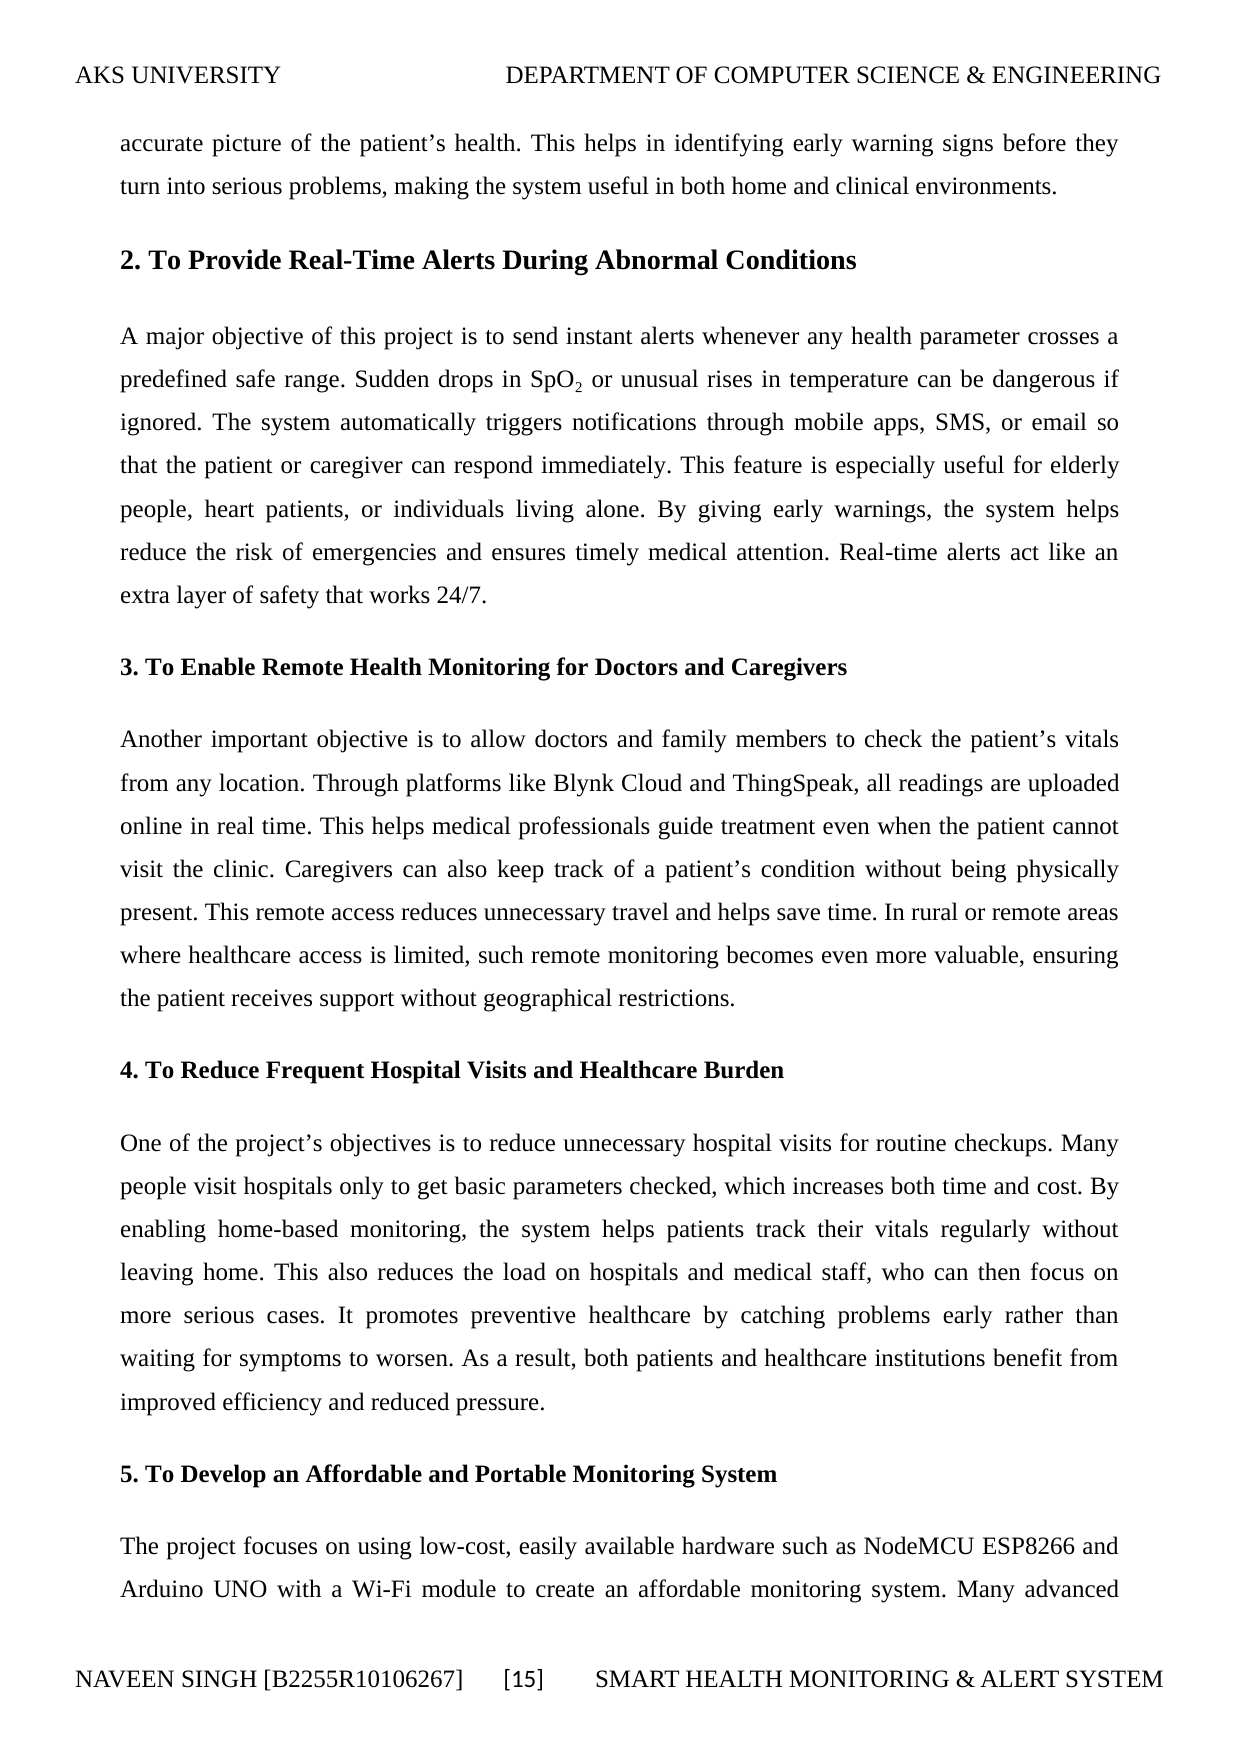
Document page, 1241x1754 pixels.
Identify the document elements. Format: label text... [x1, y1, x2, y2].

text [120, 128, 1120, 200]
text 4. To Reduce Frequent Hospital Visits and Healthcare Burden [120, 1056, 1120, 1084]
text Another important objective is to allow doctors and family members to check the patient’s vitals from any location. Through platforms like Blynk Cloud and ThingSpeak, all readings are uploaded online in real time. This helps medical professionals guide treatment even when the patient cannot visit the clinic. Caregivers can also keep track of a patient’s condition without being physically present. This remote access reduces unnecessary travel and helps save time. In rural or remote areas where healthcare access is limited, such remote monitoring becomes even more valuable, ensuring the patient receives support without geographical restrictions. [120, 724, 1120, 1012]
text 3. To Enable Remote Health Monitoring for Doctors and Caregivers [120, 652, 1120, 681]
text One of the project’s objectives is to reduce unnecessary hospital visits for routine checkups. Many people visit hospitals only to get basic parameters checked, which increases both time and cost. By enabling home-based monitoring, the system helps patients track their vitals regularly without leaving home. This also reduces the load on hospitals and medical staff, who can then focus on more serious cases. It promotes preventive healthcare by catching problems early rather than waiting for symptoms to worsen. As a result, both patients and healthcare institutions benefit from improved efficiency and reduced pressure. [120, 1128, 1120, 1415]
text A major objective of this project is to send instant alerts whenever any health parameter crosses a predefined safe range. Sudden drops in SpO₂ or unusual rises in temperature can be dangerous if ignored. The system automatically triggers notifications through mobile apps, SMS, or email so that the patient or caregiver can respond immediately. This feature is especially useful for elderly people, heart patients, or individuals living alone. By giving early warnings, the system helps reduce the risk of emergencies and ensures timely medical attention. Real-time alerts act like an extra layer of safety that works 24/7. [120, 321, 1120, 609]
text 5. To Develop an Affordable and Portable Monitoring System [120, 1459, 1120, 1488]
text 2. To Provide Real-Time Alerts During Abnormal Conditions [120, 243, 1120, 276]
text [120, 1531, 1120, 1603]
